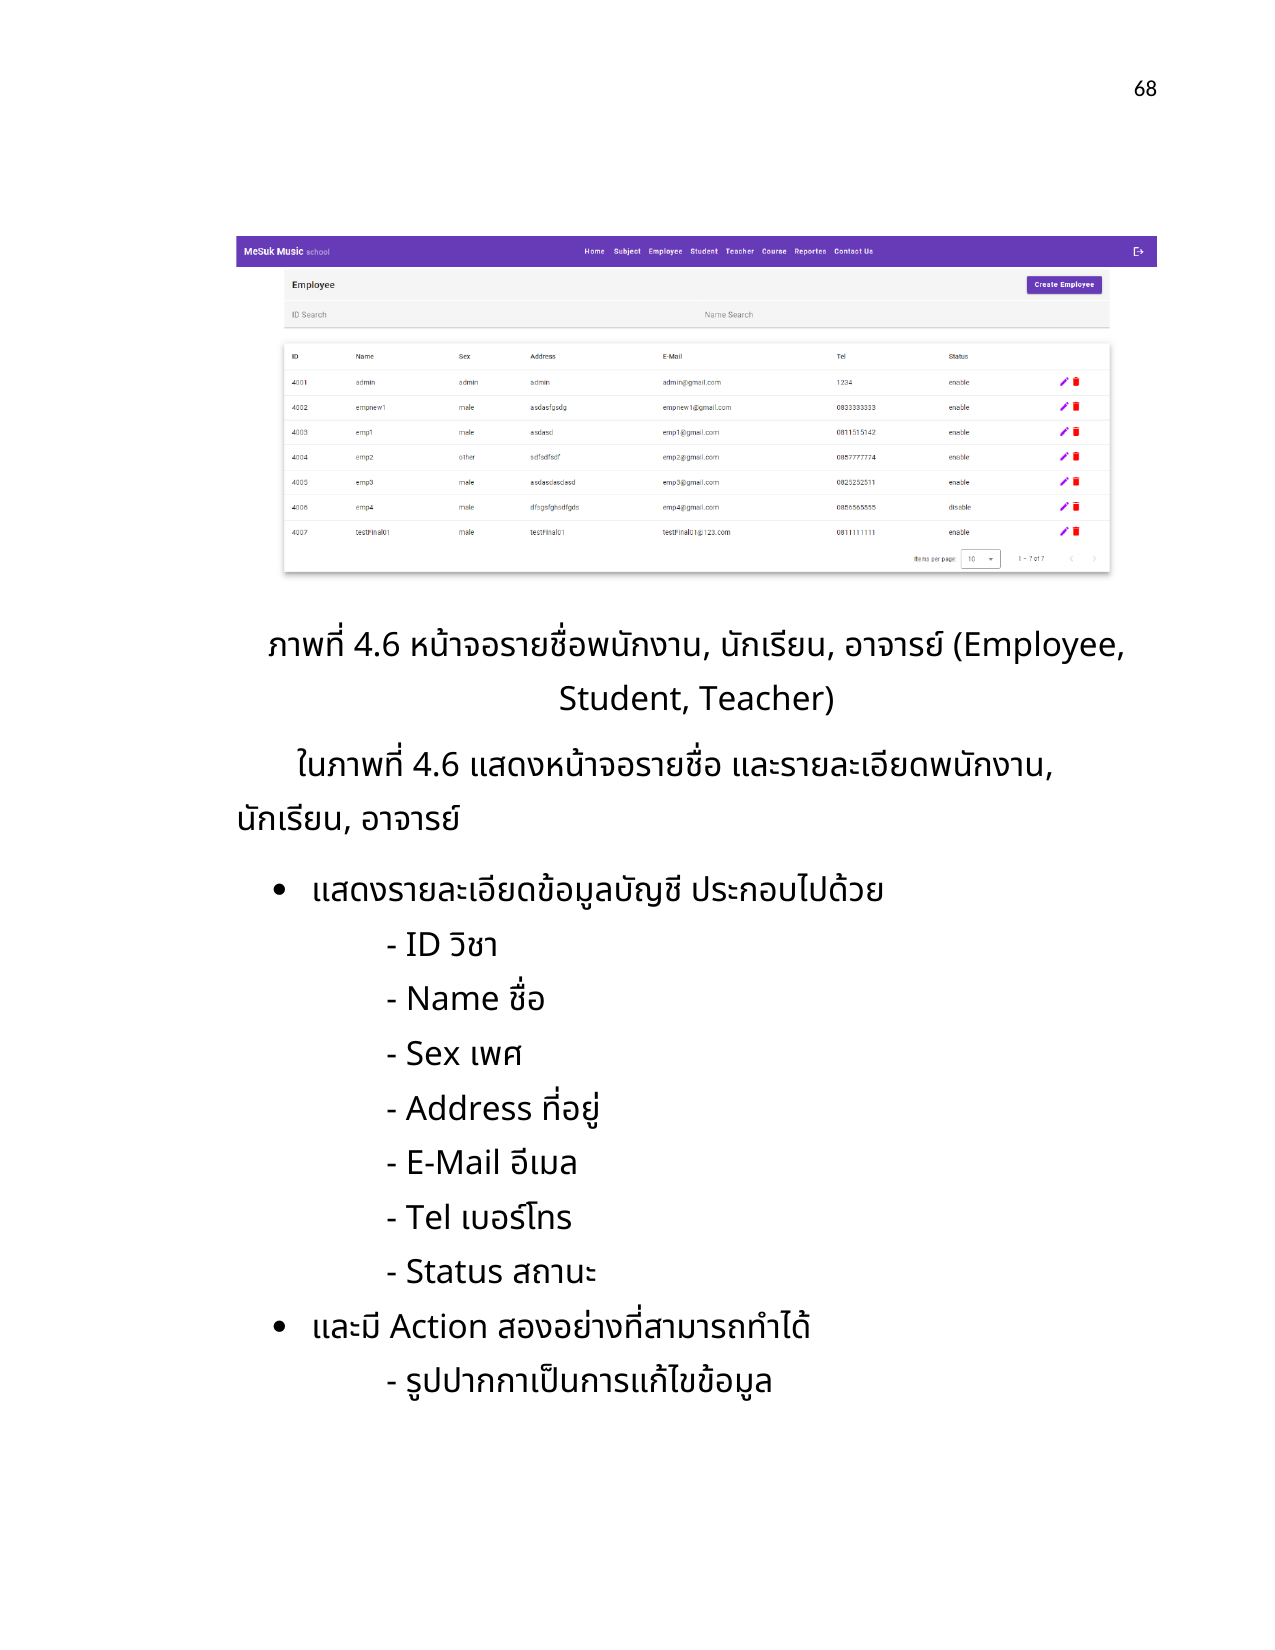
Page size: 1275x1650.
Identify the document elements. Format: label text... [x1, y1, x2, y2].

list และมี Action สองอย่างที่สามารถทำได้ [274, 1303, 1157, 1353]
list - Address ที่อยู่ [311, 1084, 1157, 1135]
text ภาพที่ 4.6 หน้าจอรายชื่อพนักงาน, นักเรียน, อาจารย์ (Employee, Student, Teacher) [236, 621, 1157, 720]
list - รูปปากกาเป็นการแก้ไขข้อมูล [311, 1357, 1157, 1408]
list - Name ชื่อ [311, 975, 1157, 1026]
list - Status สถานะ [311, 1248, 1157, 1299]
list แสดงรายละเอียดข้อมูลบัญชี ประกอบไปด้วย [274, 866, 1157, 917]
list - E-Mail อีเมล [311, 1139, 1157, 1189]
text ในภาพที่ 4.6 แสดงหน้าจอรายชื่อ และรายละเอียดพนักงาน, นักเรียน, อาจารย์ [236, 740, 1157, 846]
picture [236, 236, 1157, 602]
list - Sex เพศ [311, 1030, 1157, 1080]
list - Tel เบอร์โทร [311, 1193, 1157, 1244]
list - ID วิชา [311, 921, 1157, 971]
